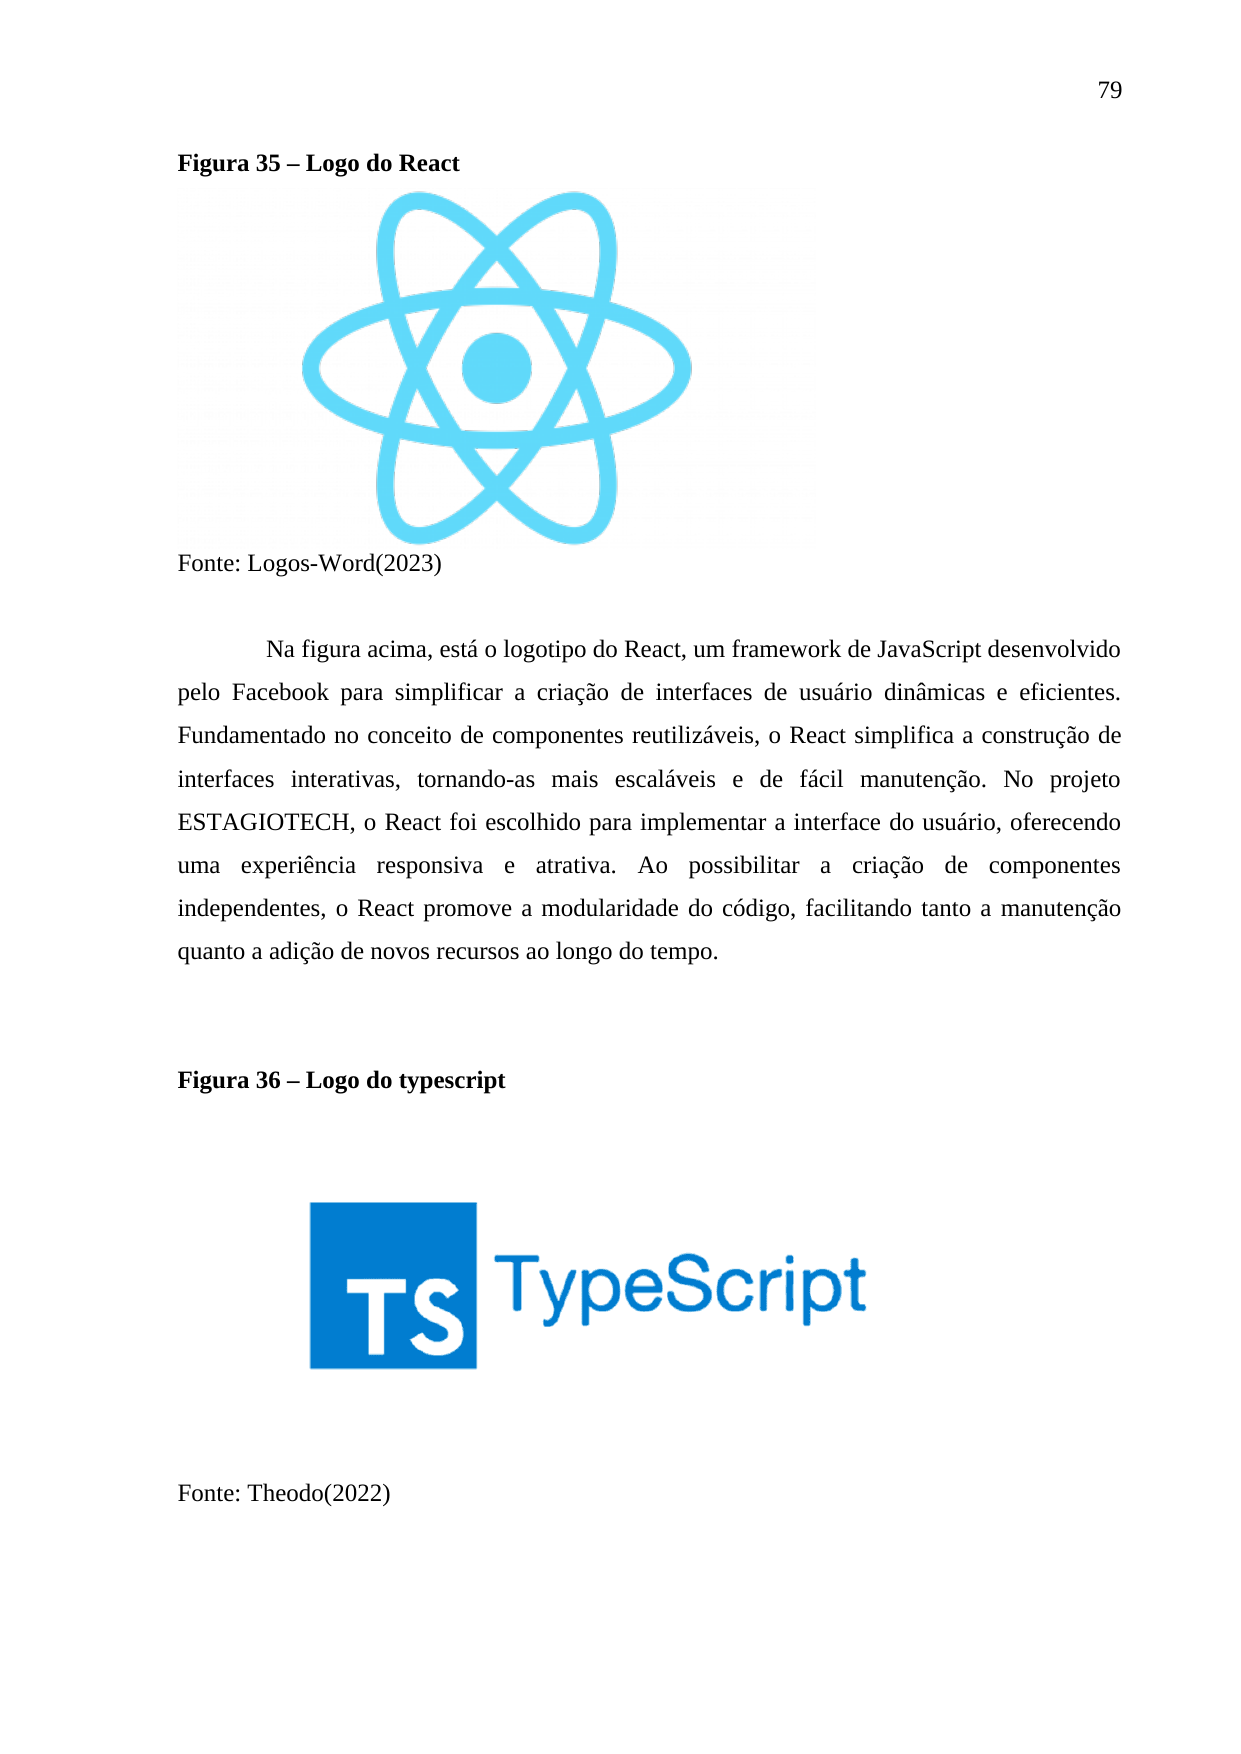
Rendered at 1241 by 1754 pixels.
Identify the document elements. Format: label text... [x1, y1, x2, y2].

picture [177, 188, 817, 549]
text Figura 36 – Logo do typescript [177, 1066, 1122, 1094]
text Na figura acima, está o logotipo do React, um framework de JavaScript desenvolvido pelo Facebook para simplificar a criação de interfaces de usuário dinâmicas e eficientes. Fundamentado no conceito de componentes reutilizáveis, o React simplifica a construção de interfaces interativas, tornando-as mais escaláveis e de fácil manutenção. No projeto ESTAGIOTECH, o React foi escolhido para implementar a interface do usuário, oferecendo uma experiência responsiva e atrativa. Ao possibilitar a criação de componentes independentes, o React promove a modularidade do código, facilitando tanto a manutenção quanto a adição de novos recursos ao longo do tempo. [177, 634, 1122, 965]
text Fonte: Theodo(2022) [177, 1478, 1122, 1507]
text Figura 35 – Logo do React [177, 148, 1122, 176]
picture [265, 1094, 941, 1464]
text Fonte: Logos-Word(2023) [177, 548, 1122, 577]
